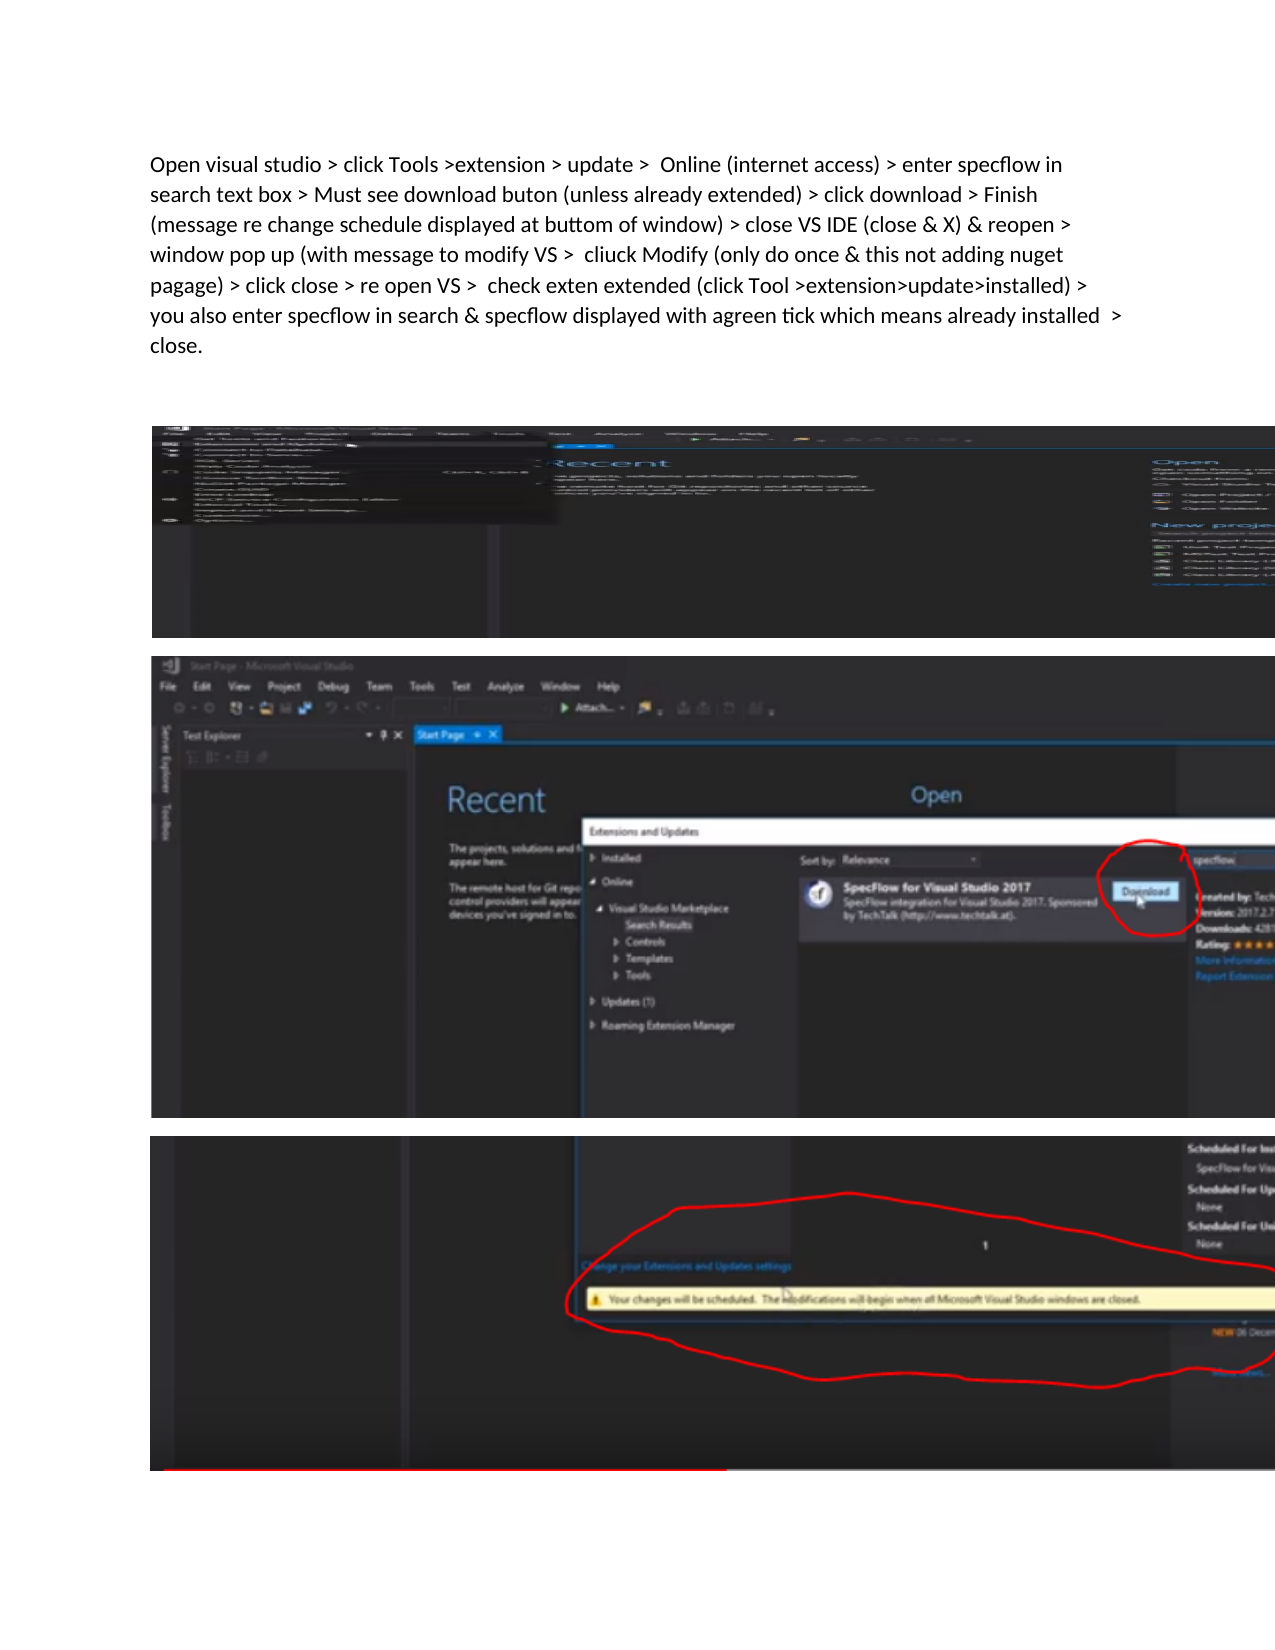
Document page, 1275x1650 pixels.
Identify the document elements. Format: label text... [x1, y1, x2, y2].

picture [150, 656, 1275, 1118]
picture [150, 425, 1275, 638]
picture [150, 1136, 1275, 1471]
text Open visual studio > click Tools >extension > update > Online (internet access) > enter specflow in search text box > Must see download buton (unless already extended) > click download > Finish (message re change schedule displayed at buttom of window) > close VS IDE (close & X) & reopen > window pop up (with message to modify VS > cliuck Modify (only do once & this not adding nuget pagage) > click close > re open VS > check exten extended (click Tool >extension>update>installed) > you also enter specflow in search & specflow displayed with agreen tick which means already installed > close. [150, 150, 1125, 359]
